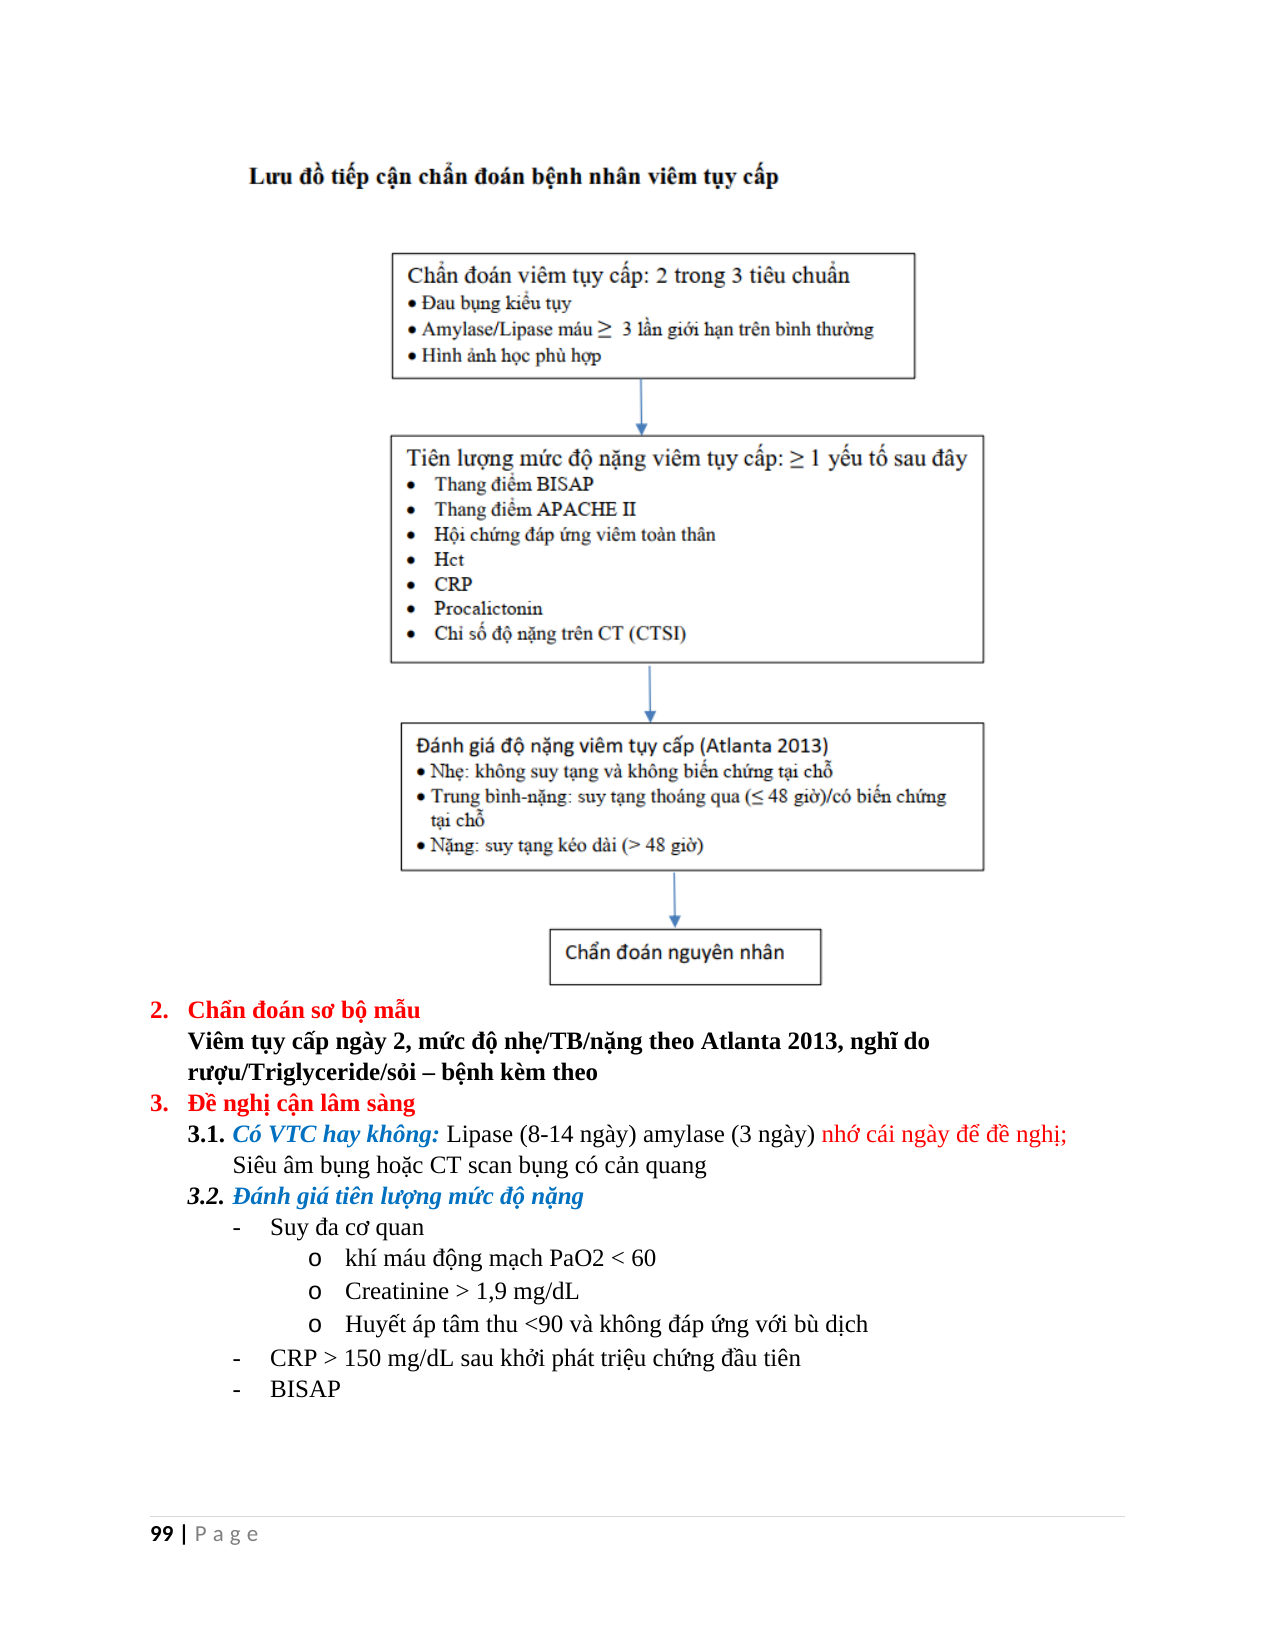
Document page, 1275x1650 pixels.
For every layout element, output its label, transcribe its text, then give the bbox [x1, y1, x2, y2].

picture [232, 150, 1099, 993]
list Đề nghị cận lâm sàng [150, 1088, 1125, 1117]
list Huyết áp tâm thu <90 và không đáp ứng với bù dịch [307, 1309, 1125, 1340]
list Siêu âm bụng hoặc CT scan bụng có cản quang [232, 1150, 1125, 1179]
list Viêm tụy cấp ngày 2, mức độ nhẹ/TB/nặng theo Atlanta 2013, nghĩ do rượu/Triglyceride/sỏi – bệnh kèm theo [187, 1026, 1125, 1086]
list khí máu động mạch PaO2 < 60 [307, 1243, 1125, 1274]
list BISAP [232, 1374, 1125, 1403]
list Creatinine > 1,9 mg/dL [307, 1276, 1125, 1307]
list Suy đa cơ quan [232, 1212, 1125, 1241]
list CRP > 150 mg/dL sau khởi phát triệu chứng đầu tiên [232, 1343, 1125, 1372]
list Đánh giá tiên lượng mức độ nặng [187, 1181, 1125, 1210]
list Có VTC hay không: Lipase (8-14 ngày) amylase (3 ngày) nhớ cái ngày để đề nghị; [187, 1119, 1125, 1148]
list Chẩn đoán sơ bộ mẫu [150, 995, 1125, 1023]
